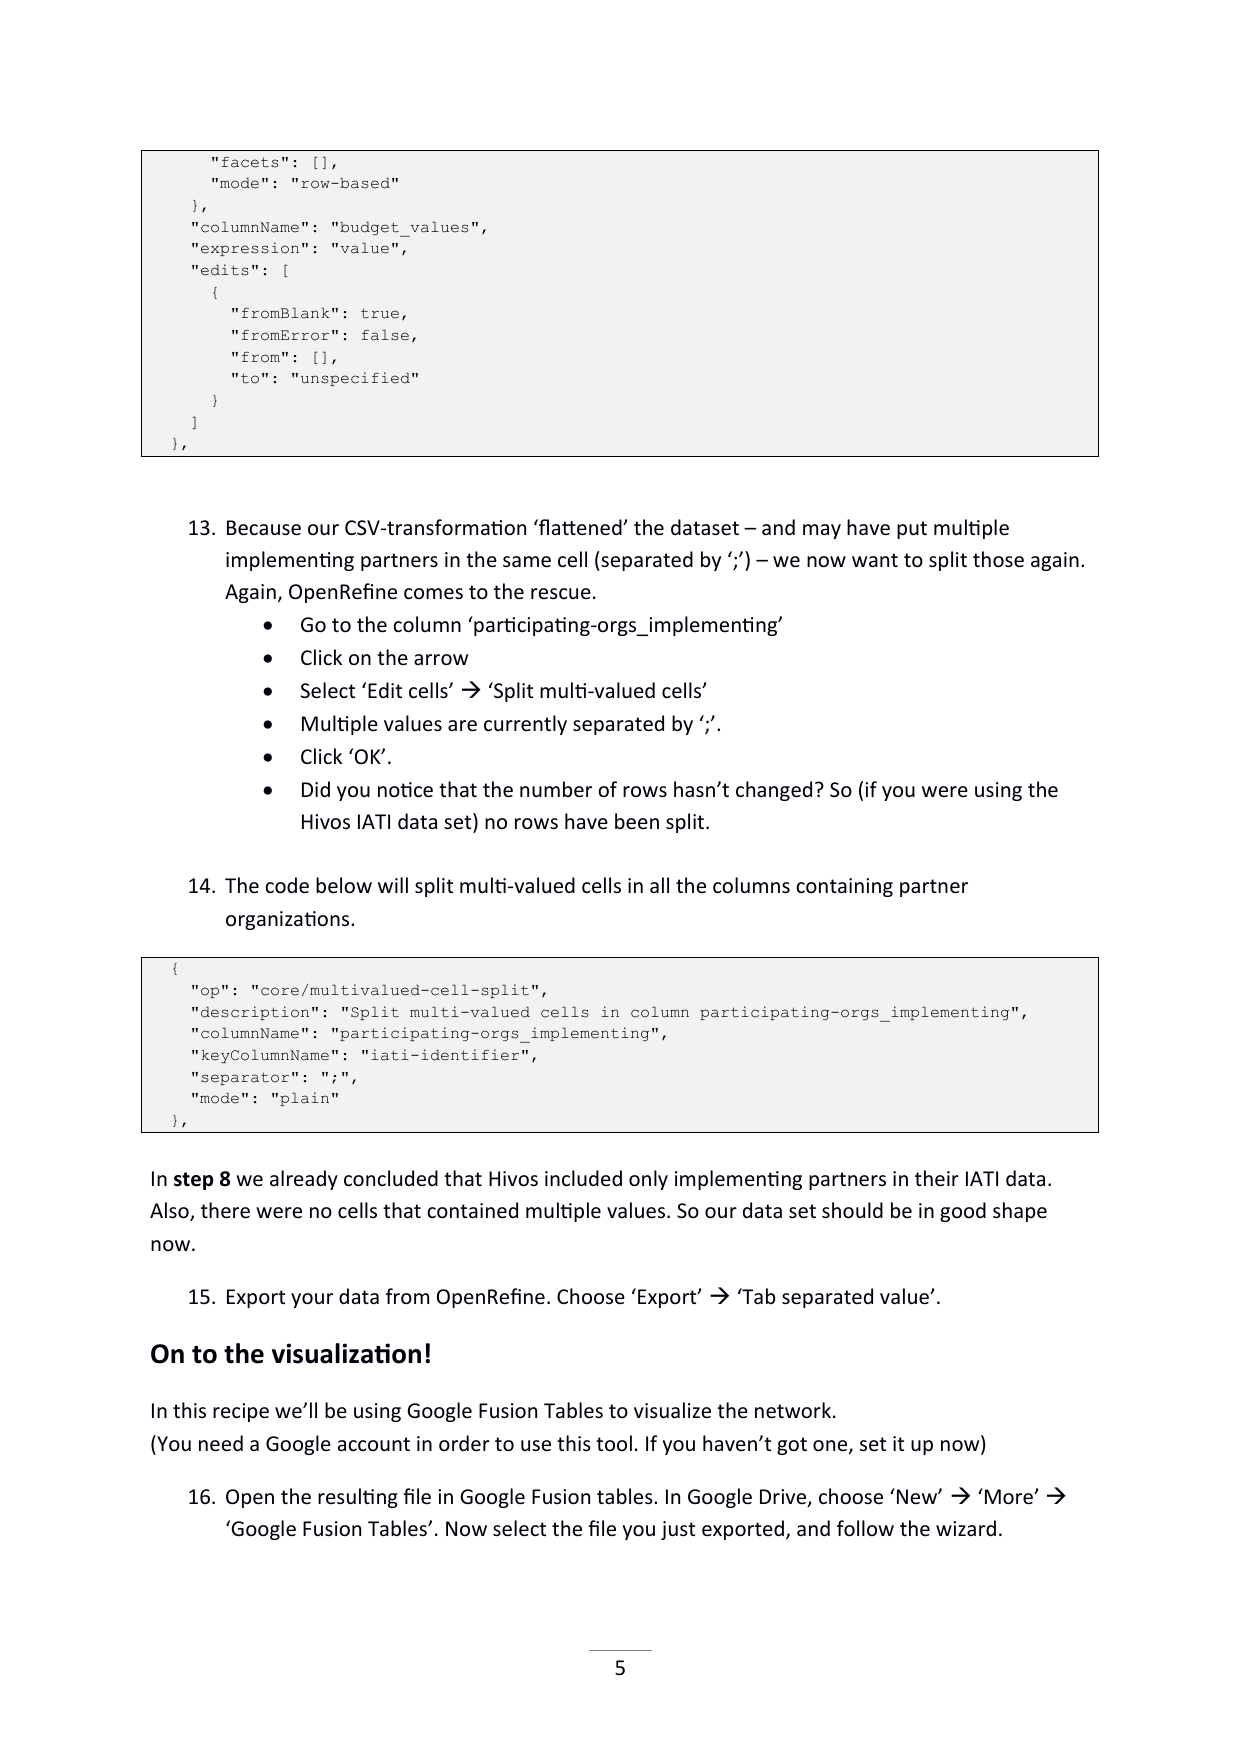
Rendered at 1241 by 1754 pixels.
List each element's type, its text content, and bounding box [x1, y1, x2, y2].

text "columnName": "participating-orgs_implementing", [142, 1022, 1098, 1043]
text "description": "Split multi-valued cells in column participating-orgs_implementing", [142, 1000, 1098, 1022]
list Because our CSV-transformation ‘flattened’ the dataset – and may have put multiple implementing partners in the same cell (separated by ‘;’) – we now want to split those again. Again, OpenRefine comes to the rescue. [187, 513, 1090, 605]
text }, [142, 1108, 1098, 1132]
text "from": [], [142, 345, 1098, 367]
text "keyColumnName": "iati-identifier", [142, 1043, 1098, 1065]
text }, [142, 432, 1098, 456]
text "fromError": false, [142, 323, 1098, 345]
text "op": "core/multivalued-cell-split", [142, 978, 1098, 1000]
text "separator": ";", [142, 1065, 1098, 1087]
list Multiple values are currently separated by ‘;’. [262, 708, 1090, 737]
text In step 8 we already concluded that Hivos included only implementing partners in their IATI data. Also, there were no cells that contained multiple values. So our data set should be in good shape now. [150, 1164, 1090, 1257]
text { [142, 958, 1098, 978]
text "to": "unspecified" [142, 367, 1098, 388]
list Export your data from OpenRefine. Choose ‘Export’  ‘Tab separated value’. [187, 1282, 1090, 1310]
list Select ‘Edit cells’  ‘Split multi-valued cells’ [262, 675, 1090, 704]
text "edits": [ [142, 258, 1098, 280]
text } [142, 388, 1098, 410]
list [187, 1482, 1090, 1542]
list The code below will split multi-valued cells in all the columns containing partner organizations. [187, 872, 1090, 932]
text "mode": "plain" [142, 1087, 1098, 1108]
text "fromBlank": true, [142, 302, 1098, 323]
text On to the visualization! [150, 1335, 1090, 1370]
text "mode": "row-based" [142, 172, 1098, 193]
text ] [142, 410, 1098, 432]
list Did you notice that the number of rows hasn’t changed? So (if you were using the Hivos IATI data set) no rows have been split. [262, 774, 1090, 835]
text In this recipe we’ll be using Google Fusion Tables to visualize the network. (You need a Google account in order to use this tool. If you haven’t got one, set it up now) [150, 1397, 1090, 1457]
text { [142, 280, 1098, 302]
list Click on the arrow [262, 642, 1090, 671]
text "facets": [], [142, 151, 1098, 172]
text "expression": "value", [142, 237, 1098, 258]
text "columnName": "budget_values", [142, 215, 1098, 237]
text }, [142, 193, 1098, 215]
list Go to the column ‘participating-orgs_implementing’ [262, 609, 1090, 638]
list Click ‘OK’. [262, 741, 1090, 770]
